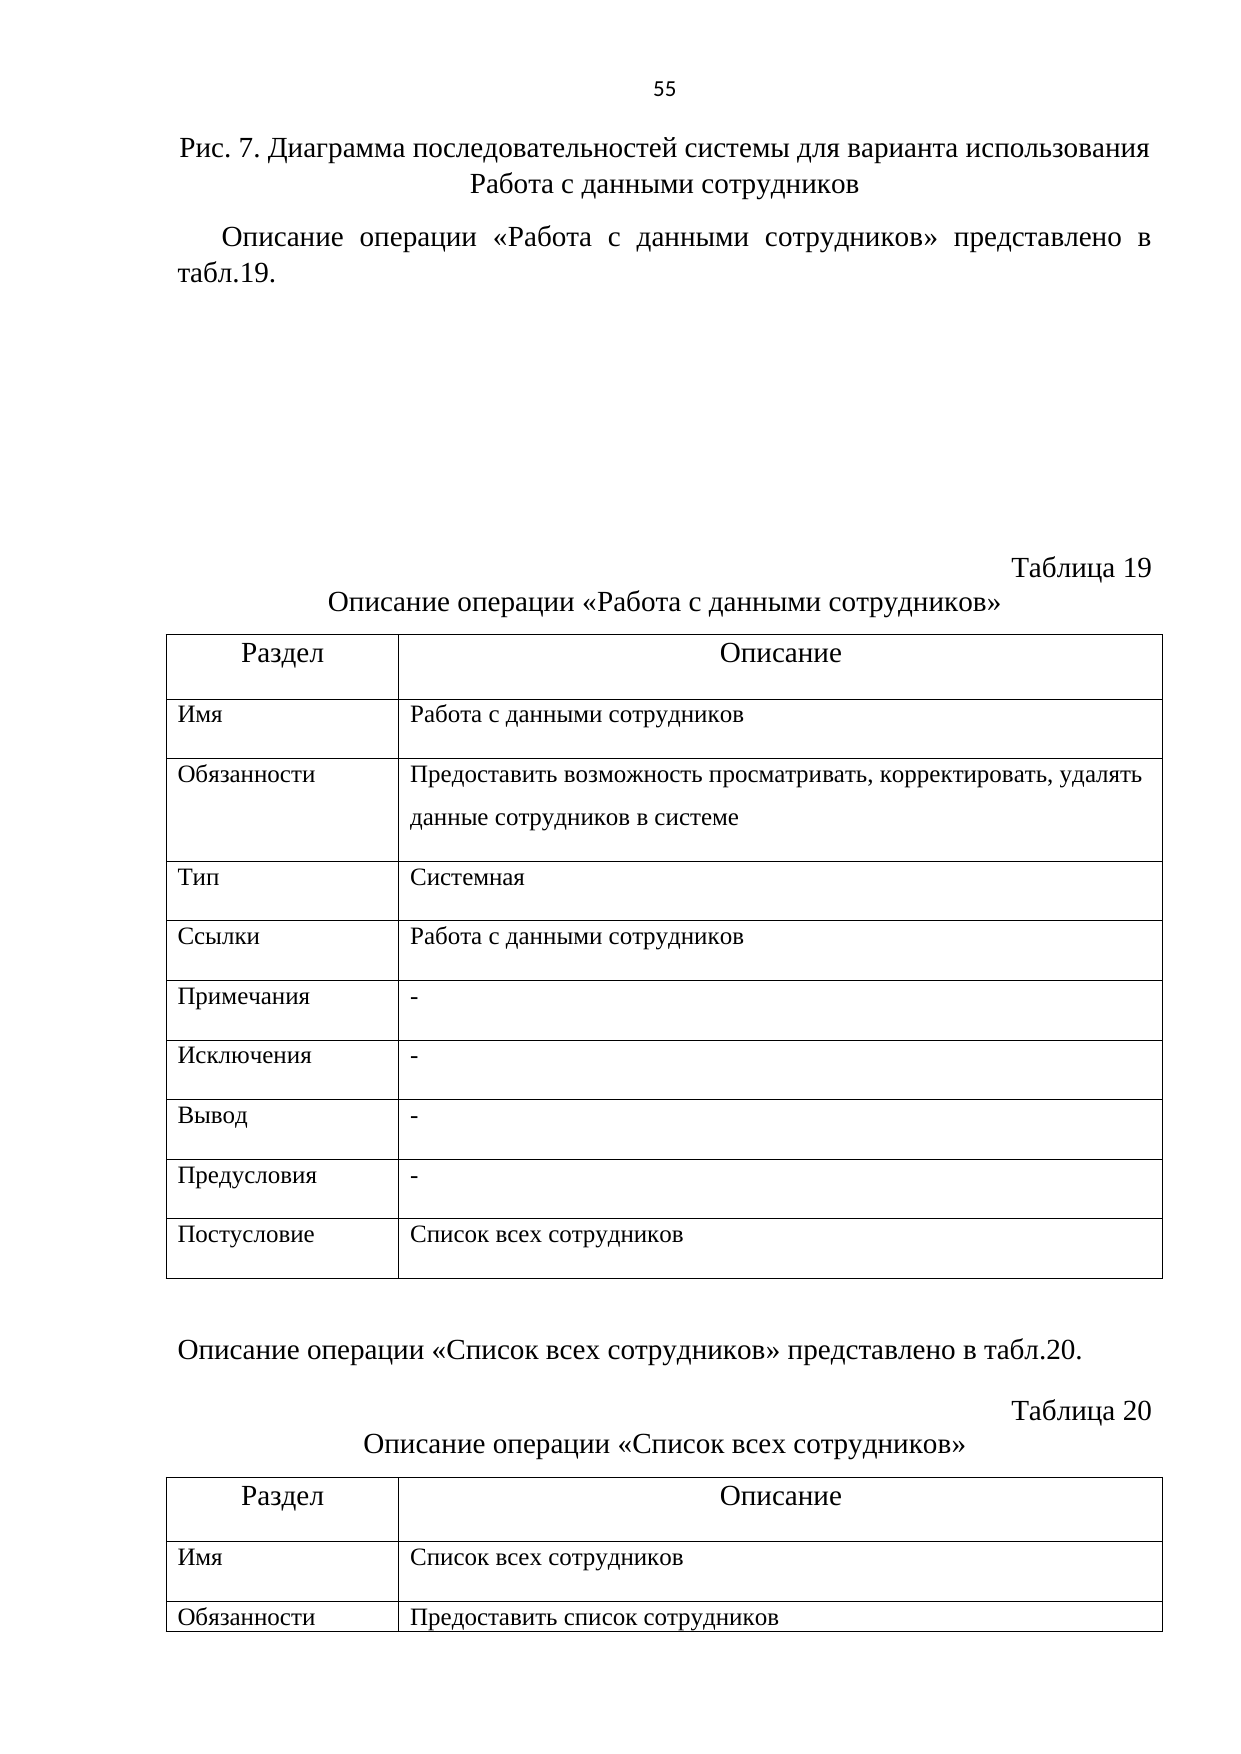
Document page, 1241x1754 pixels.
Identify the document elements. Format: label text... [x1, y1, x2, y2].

table_cell - [399, 1160, 1162, 1218]
table_cell Работа с данными сотрудников [399, 700, 1162, 758]
table_header Описание [399, 635, 1162, 698]
table_cell Список всех сотрудников [399, 1219, 1162, 1278]
table_header Раздел [167, 1478, 398, 1541]
text Рис. 7. Диаграмма последовательностей системы для варианта использования Работа с данными сотрудников [177, 130, 1152, 199]
table_cell - [399, 1041, 1162, 1099]
text Описание операции «Список всех сотрудников» [177, 1427, 1152, 1460]
table_header Описание [399, 1478, 1162, 1541]
table_cell Имя [167, 700, 398, 758]
table_cell - [399, 1100, 1162, 1159]
table_header Раздел [167, 635, 398, 698]
table_cell Исключения [167, 1041, 398, 1099]
table_cell Ссылки [167, 921, 398, 980]
table_cell Обязанности [167, 759, 398, 861]
table_cell Тип [167, 862, 398, 920]
table_cell - [399, 981, 1162, 1039]
table_cell Обязанности [167, 1602, 398, 1631]
text Описание операции «Список всех сотрудников» представлено в табл.20. [177, 1332, 1152, 1365]
table_cell Примечания [167, 981, 398, 1039]
table_cell Постусловие [167, 1219, 398, 1278]
text Описание операции «Работа с данными сотрудников» представлено в табл.19. [177, 219, 1152, 288]
table_cell Системная [399, 862, 1162, 920]
table_cell Список всех сотрудников [399, 1542, 1162, 1601]
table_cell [399, 1602, 1162, 1631]
text Описание операции «Работа с данными сотрудников» [177, 584, 1152, 617]
table_cell Предоставить возможность просматривать, корректировать, удалять данные сотрудников в системе [399, 759, 1162, 861]
table_cell Вывод [167, 1100, 398, 1159]
table_cell Имя [167, 1542, 398, 1601]
table_cell Работа с данными сотрудников [399, 921, 1162, 980]
text Таблица 19 [177, 550, 1152, 584]
text Таблица 20 [177, 1393, 1152, 1427]
table_cell Предусловия [167, 1160, 398, 1218]
